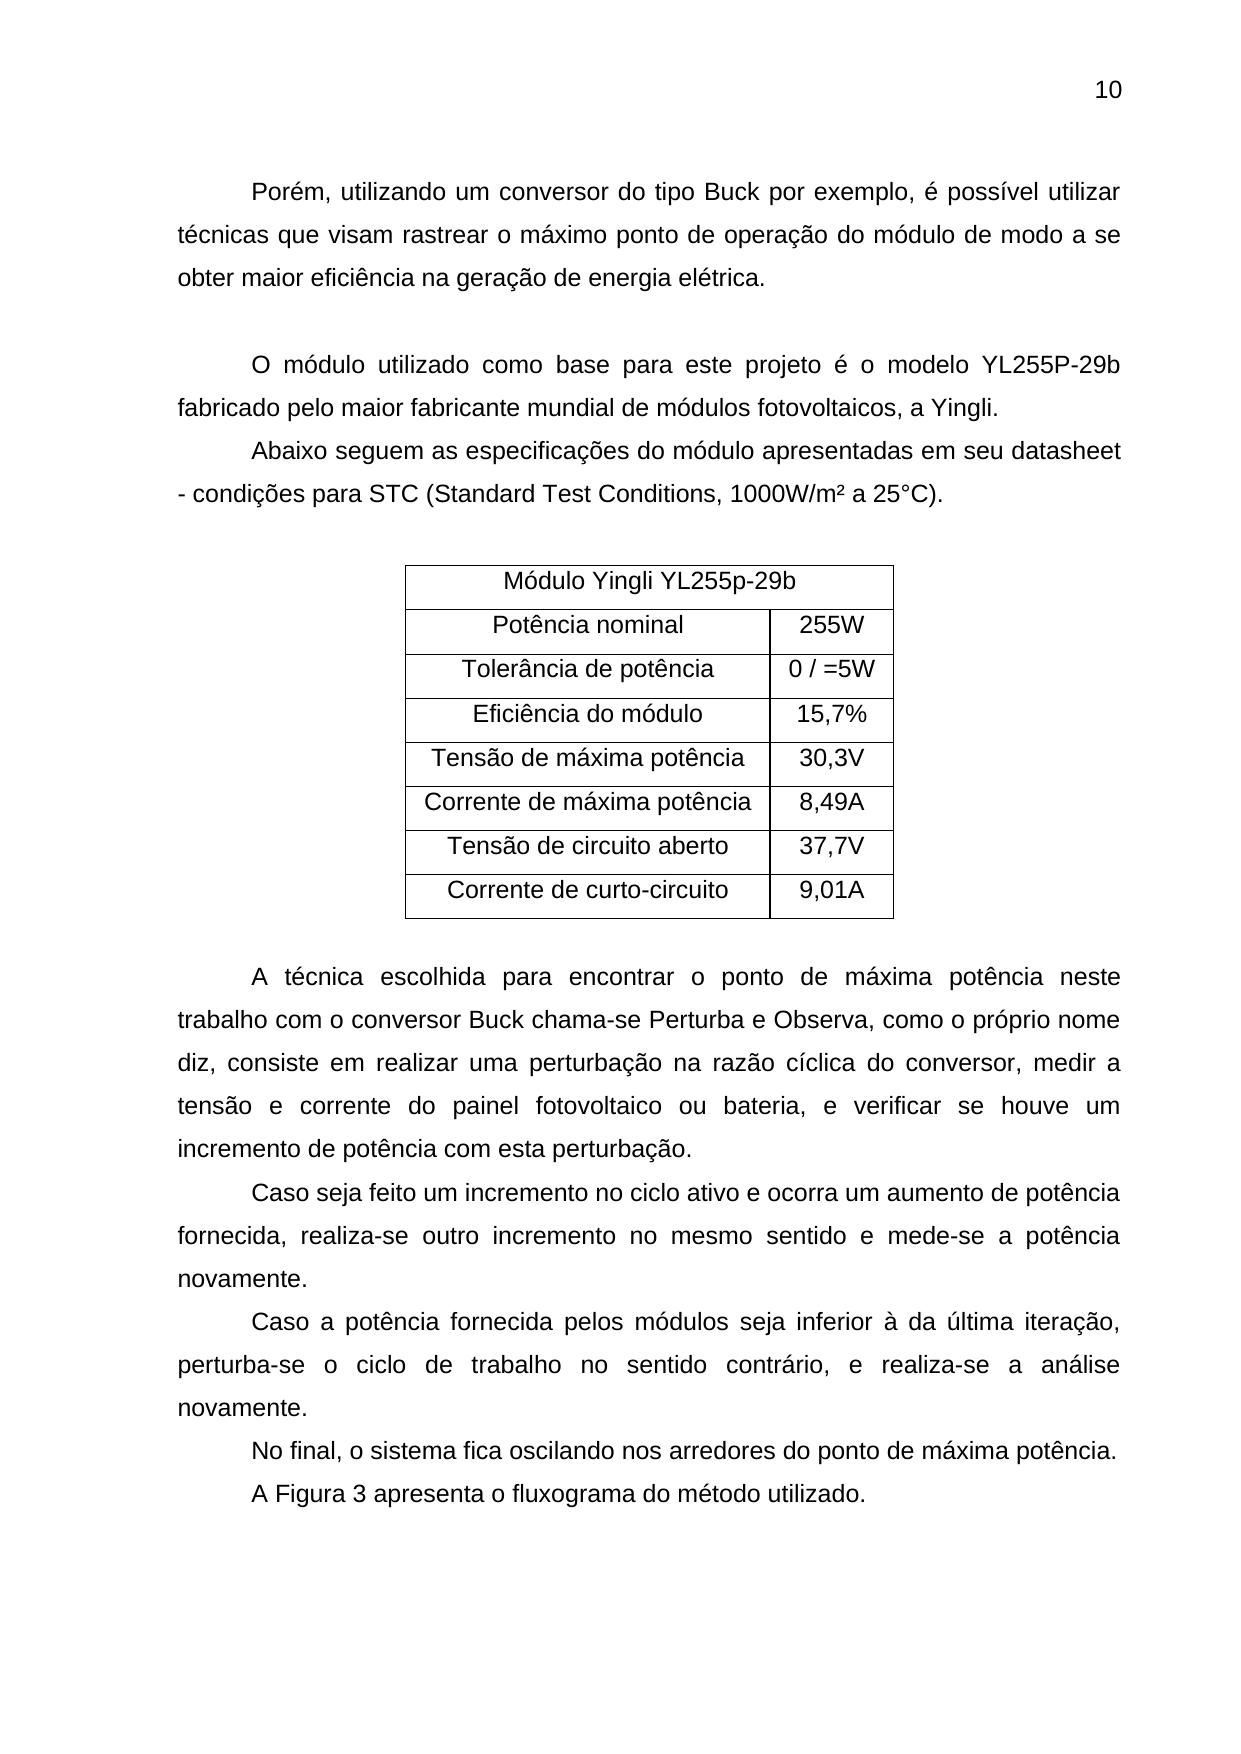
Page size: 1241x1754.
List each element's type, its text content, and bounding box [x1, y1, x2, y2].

text A técnica escolhida para encontrar o ponto de máxima potência neste trabalho com o conversor Buck chama-se Perturba e Observa, como o próprio nome diz, consiste em realizar uma perturbação na razão cíclica do conversor, medir a tensão e corrente do painel fotovoltaico ou bateria, e verificar se houve um incremento de potência com esta perturbação. [177, 962, 1122, 1163]
text Caso seja feito um incremento no ciclo ativo e ocorra um aumento de potência fornecida, realiza-se outro incremento no mesmo sentido e mede-se a potência novamente. [177, 1178, 1122, 1293]
table_cell Corrente de curto-circuito [406, 875, 769, 918]
table_cell Eficiência do módulo [406, 699, 769, 742]
text Porém, utilizando um conversor do tipo Buck por exemplo, é possível utilizar técnicas que visam rastrear o máximo ponto de operação do módulo de modo a se obter maior eficiência na geração de energia elétrica. [177, 177, 1122, 292]
text Abaixo seguem as especificações do módulo apresentadas em seu datasheet - condições para STC (Standard Test Conditions, 1000W/m² a 25°C). [177, 436, 1122, 508]
table_cell Tensão de circuito aberto [406, 831, 769, 874]
table_cell 0 / =5W [771, 655, 893, 697]
table_cell Potência nominal [406, 610, 769, 653]
table_cell 15,7% [771, 699, 893, 742]
table_header Módulo Yingli YL255p-29b [406, 566, 893, 609]
text No final, o sistema fica oscilando nos arredores do ponto de máxima potência. [177, 1436, 1122, 1465]
table_cell 255W [771, 610, 893, 653]
table_cell 8,49A [771, 787, 893, 830]
table_cell Corrente de máxima potência [406, 787, 769, 830]
table_cell Tensão de máxima potência [406, 743, 769, 786]
table_cell Tolerância de potência [406, 655, 769, 697]
text O módulo utilizado como base para este projeto é o modelo YL255P-29b fabricado pelo maior fabricante mundial de módulos fotovoltaicos, a Yingli. [177, 350, 1122, 422]
text A Figura 3 apresenta o fluxograma do método utilizado. [177, 1479, 1122, 1508]
table_cell 37,7V [771, 831, 893, 874]
table_cell 30,3V [771, 743, 893, 786]
table_cell 9,01A [771, 875, 893, 918]
text Caso a potência fornecida pelos módulos seja inferior à da última iteração, perturba-se o ciclo de trabalho no sentido contrário, e realiza-se a análise novamente. [177, 1307, 1122, 1422]
